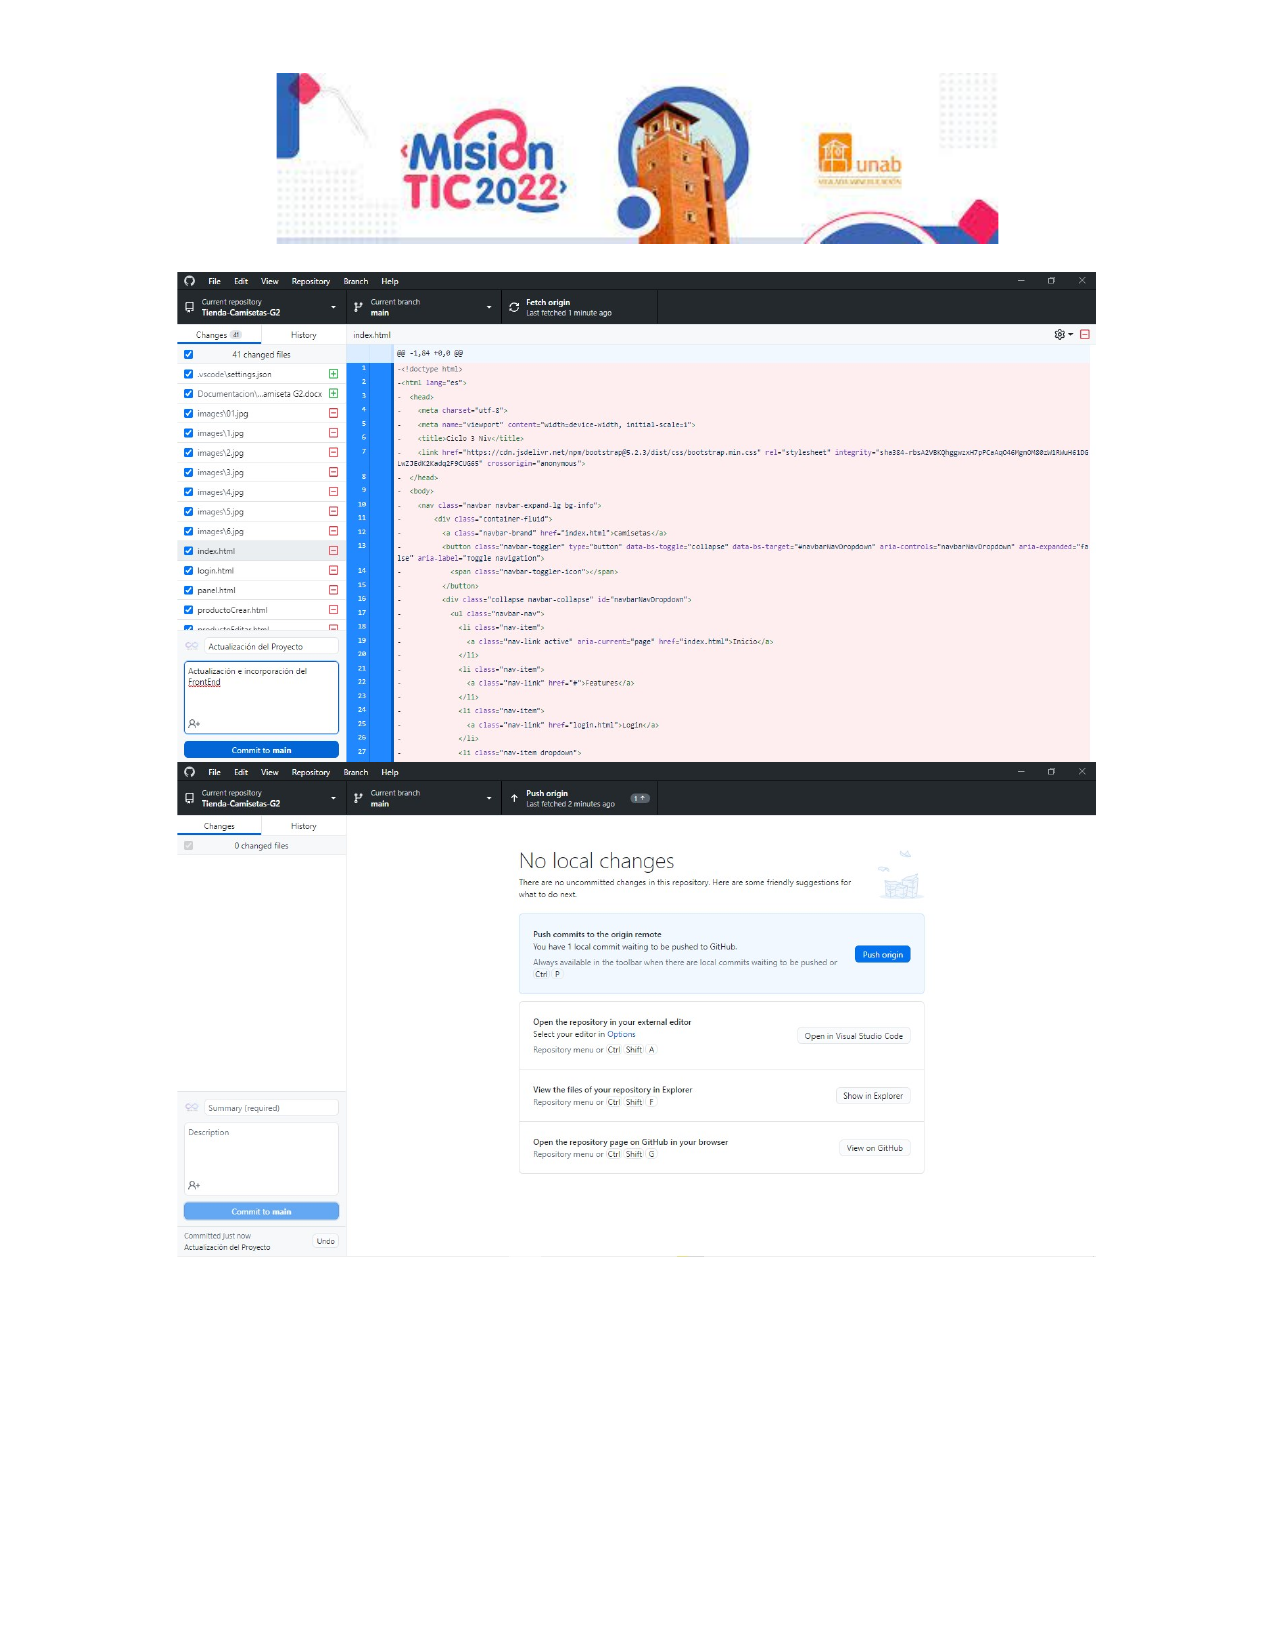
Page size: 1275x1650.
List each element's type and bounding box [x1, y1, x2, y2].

picture [177, 272, 1096, 1257]
picture [276, 73, 999, 244]
